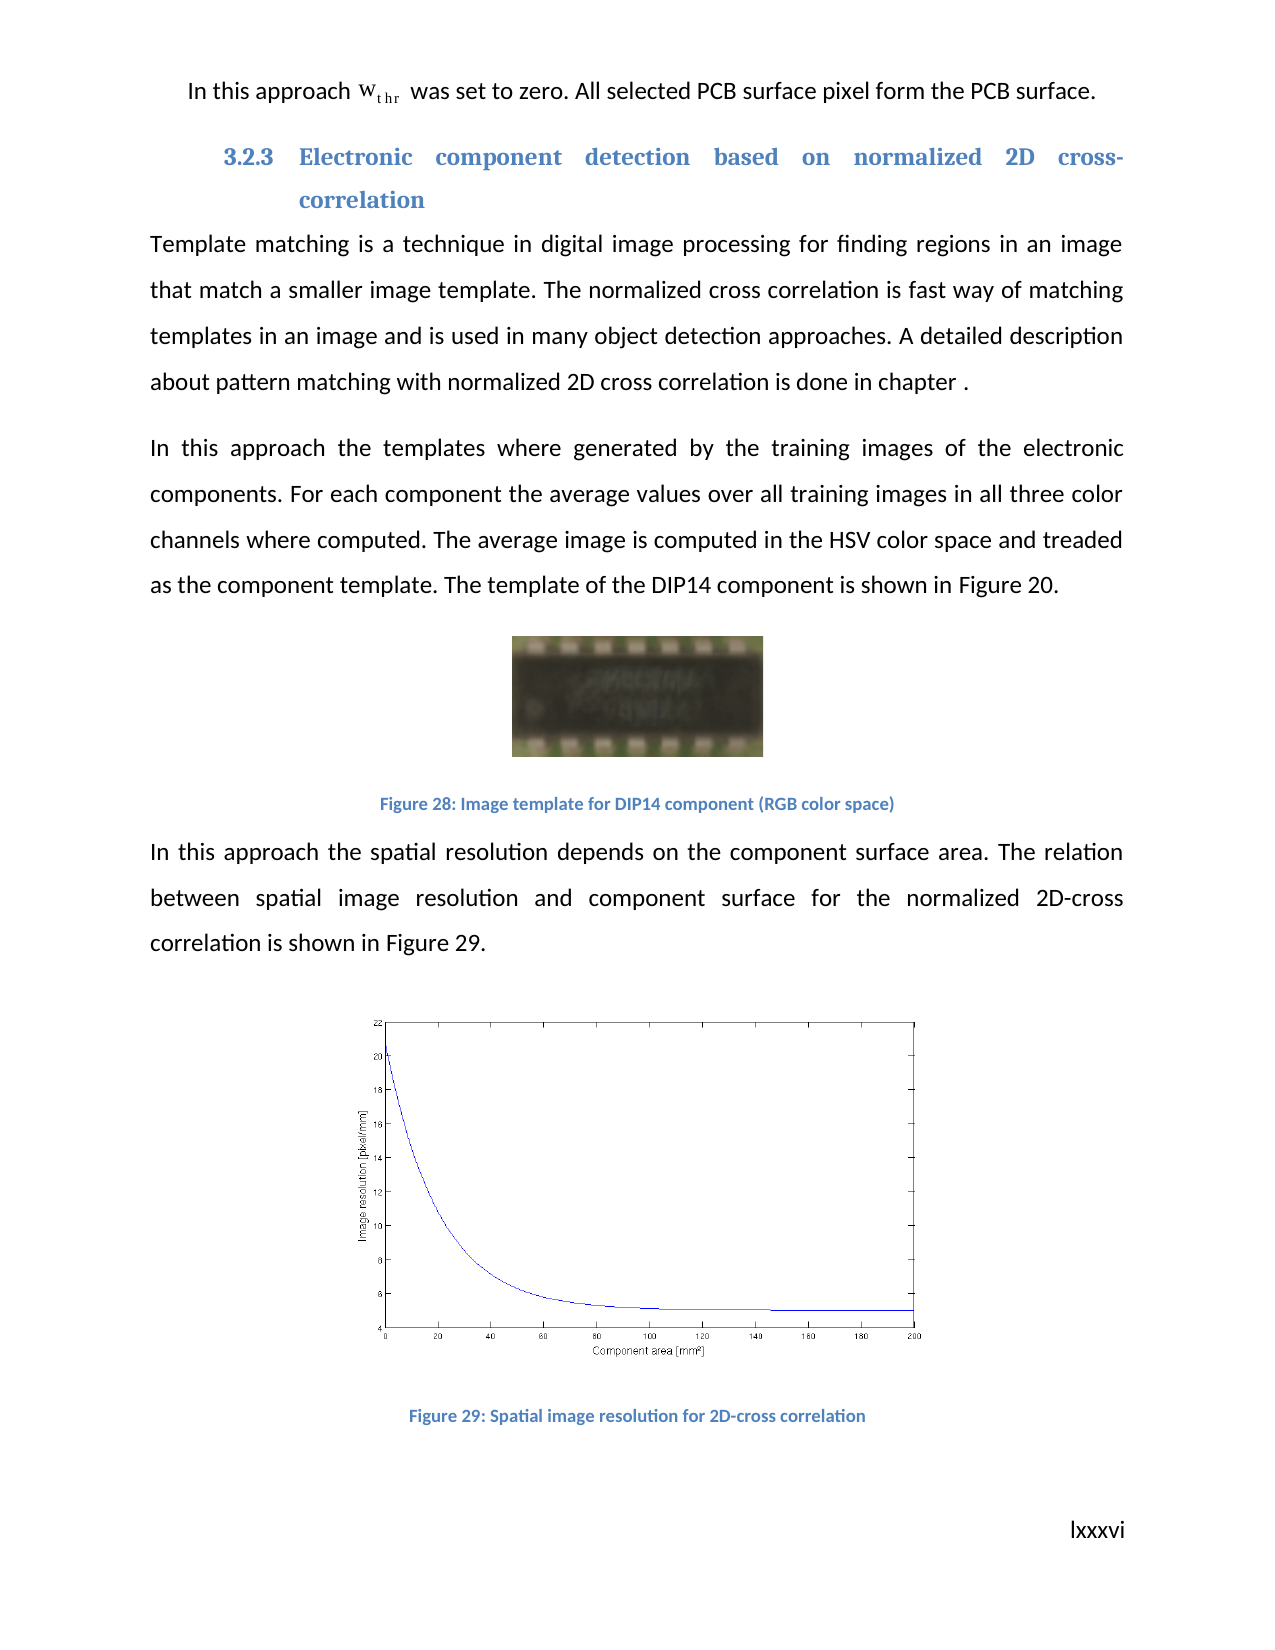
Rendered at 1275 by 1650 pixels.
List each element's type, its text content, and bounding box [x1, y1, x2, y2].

text In this approach the templates where generated by the training images of the electronic components. For each component the average values over all training images in all three color channels where computed. The average image is computed in the HSV color space and treaded as the component template. The template of the DIP14 component is shown in Figure 20. [150, 432, 1125, 600]
picture [296, 993, 979, 1368]
text Figure 29: Spatial image resolution for 2D-cross correlation [150, 1404, 1125, 1427]
picture [512, 636, 764, 757]
text In this approach was set to zero. All selected PCB surface pixel form the PCB surface. [187, 75, 1125, 106]
text In this approach the spatial resolution depends on the component surface area. The relation between spatial image resolution and component surface for the normalized 2D-cross correlation is shown in Figure 29. [150, 836, 1125, 958]
text Figure 28: Image template for DIP14 component (RGB color space) [150, 792, 1125, 815]
subtitle Electronic component detection based on normalized 2D cross-correlation [224, 142, 1125, 214]
text Template matching is a technique in digital image processing for finding regions in an image that match a smaller image template. The normalized cross correlation is fast way of matching templates in an image and is used in many object detection approaches. A detailed description about pattern matching with normalized 2D cross correlation is done in chapter Normalized cross correlation for 2D pattern matching. [150, 229, 1125, 396]
